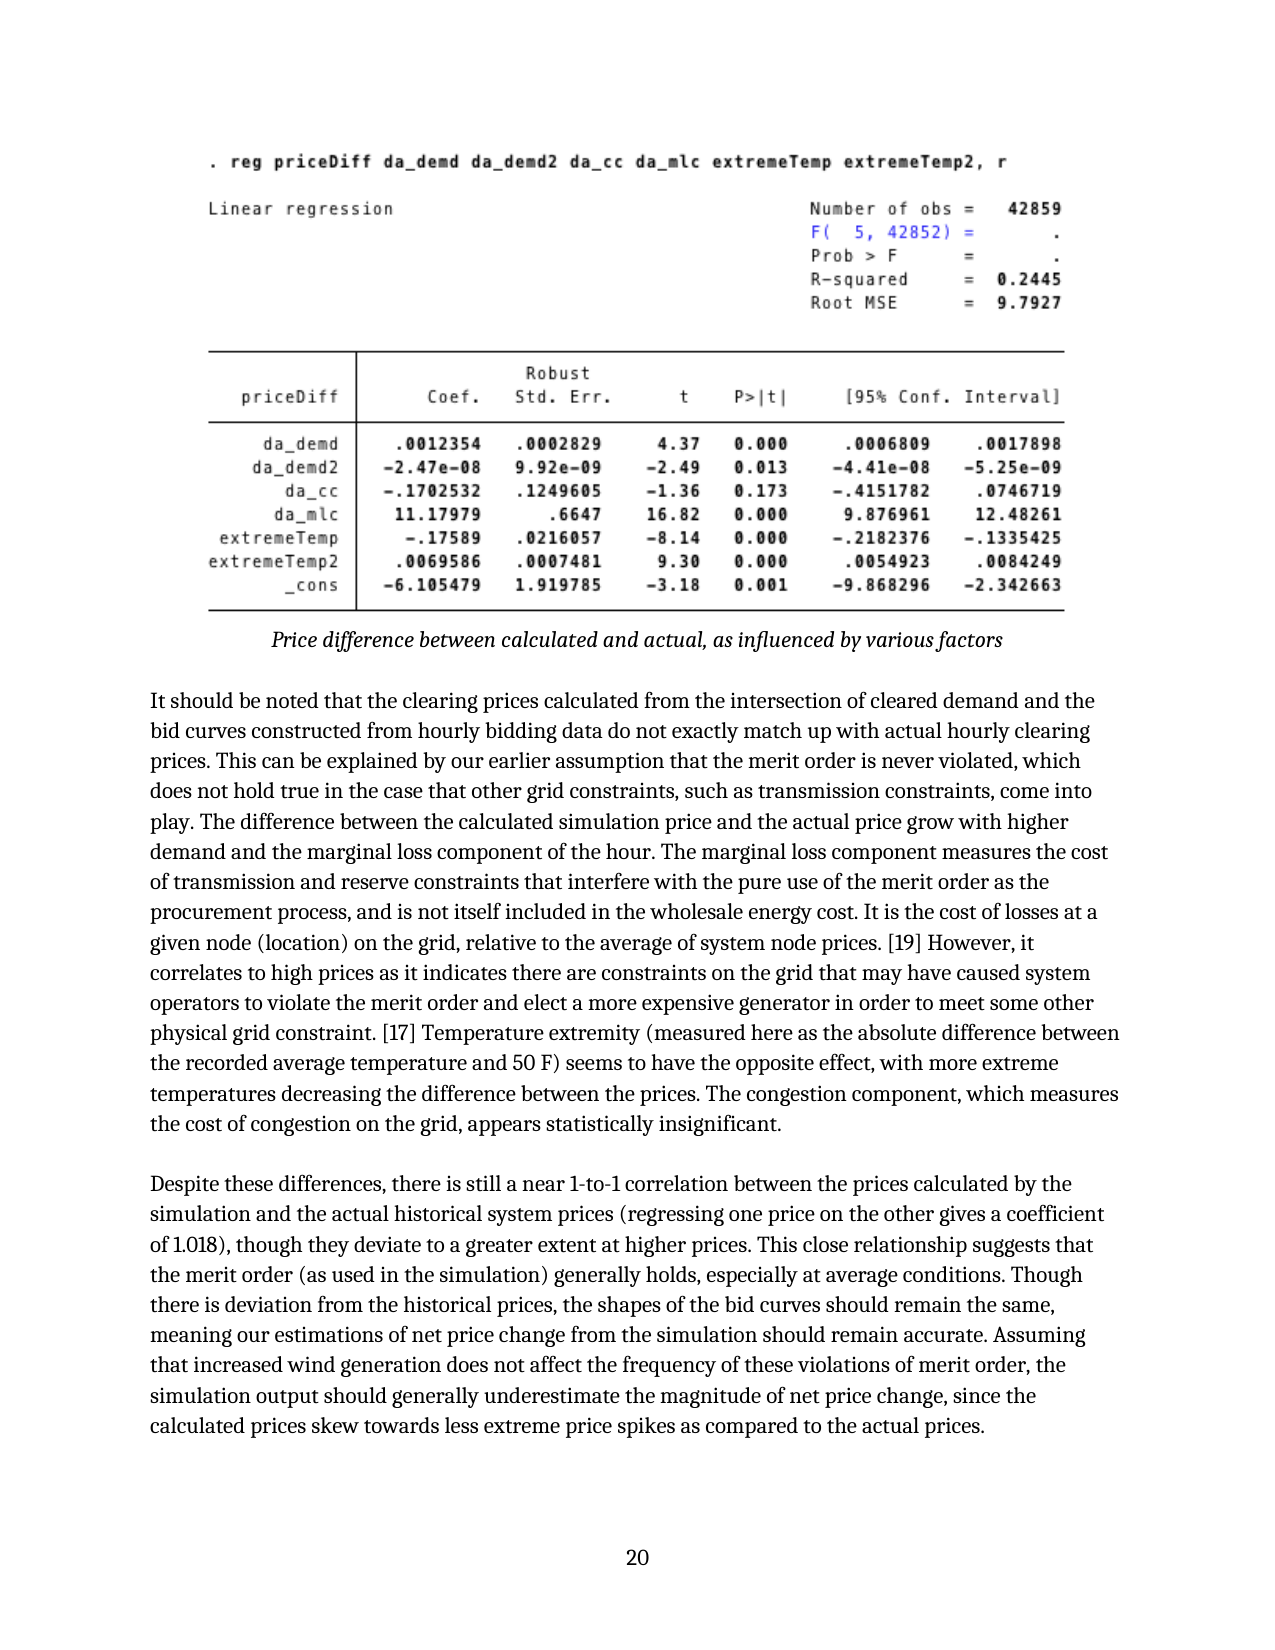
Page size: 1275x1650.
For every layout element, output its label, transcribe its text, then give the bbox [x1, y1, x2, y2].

text Price difference between calculated and actual, as influenced by various factors [150, 627, 1125, 654]
picture [204, 150, 1071, 624]
text Despite these differences, there is still a near 1-to-1 correlation between the prices calculated by the simulation and the actual historical system prices (regressing one price on the other gives a coefficient of 1.018), though they deviate to a greater extent at higher prices. This close relationship suggests that the merit order (as used in the simulation) generally holds, especially at average conditions. Though there is deviation from the historical prices, the shapes of the bid curves should remain the same, meaning our estimations of net price change from the simulation should remain accurate. Assuming that increased wind generation does not affect the frequency of these violations of merit order, the simulation output should generally underestimate the magnitude of net price change, since the calculated prices skew towards less extreme price spikes as compared to the actual prices. [150, 1171, 1125, 1439]
text It should be noted that the clearing prices calculated from the intersection of cleared demand and the bid curves constructed from hourly bidding data do not exactly match up with actual hourly clearing prices. This can be explained by our earlier assumption that the merit order is never violated, which does not hold true in the case that other grid constraints, such as transmission constraints, come into play. The difference between the calculated simulation price and the actual price grow with higher demand and the marginal loss component of the hour. The marginal loss component measures the cost of transmission and reserve constraints that interfere with the pure use of the merit order as the procurement process, and is not itself included in the wholesale energy cost. It is the cost of losses at a given node (location) on the grid, relative to the average of system node prices. [19] However, it correlates to high prices as it indicates there are constraints on the grid that may have caused system operators to violate the merit order and elect a more expensive generator in order to meet some other physical grid constraint. [17] Temperature extremity (measured here as the absolute difference between the recorded average temperature and 50 F) seems to have the opposite effect, with more extreme temperatures decreasing the difference between the prices. The congestion component, which measures the cost of congestion on the grid, appears statistically insignificant. [150, 688, 1125, 1137]
